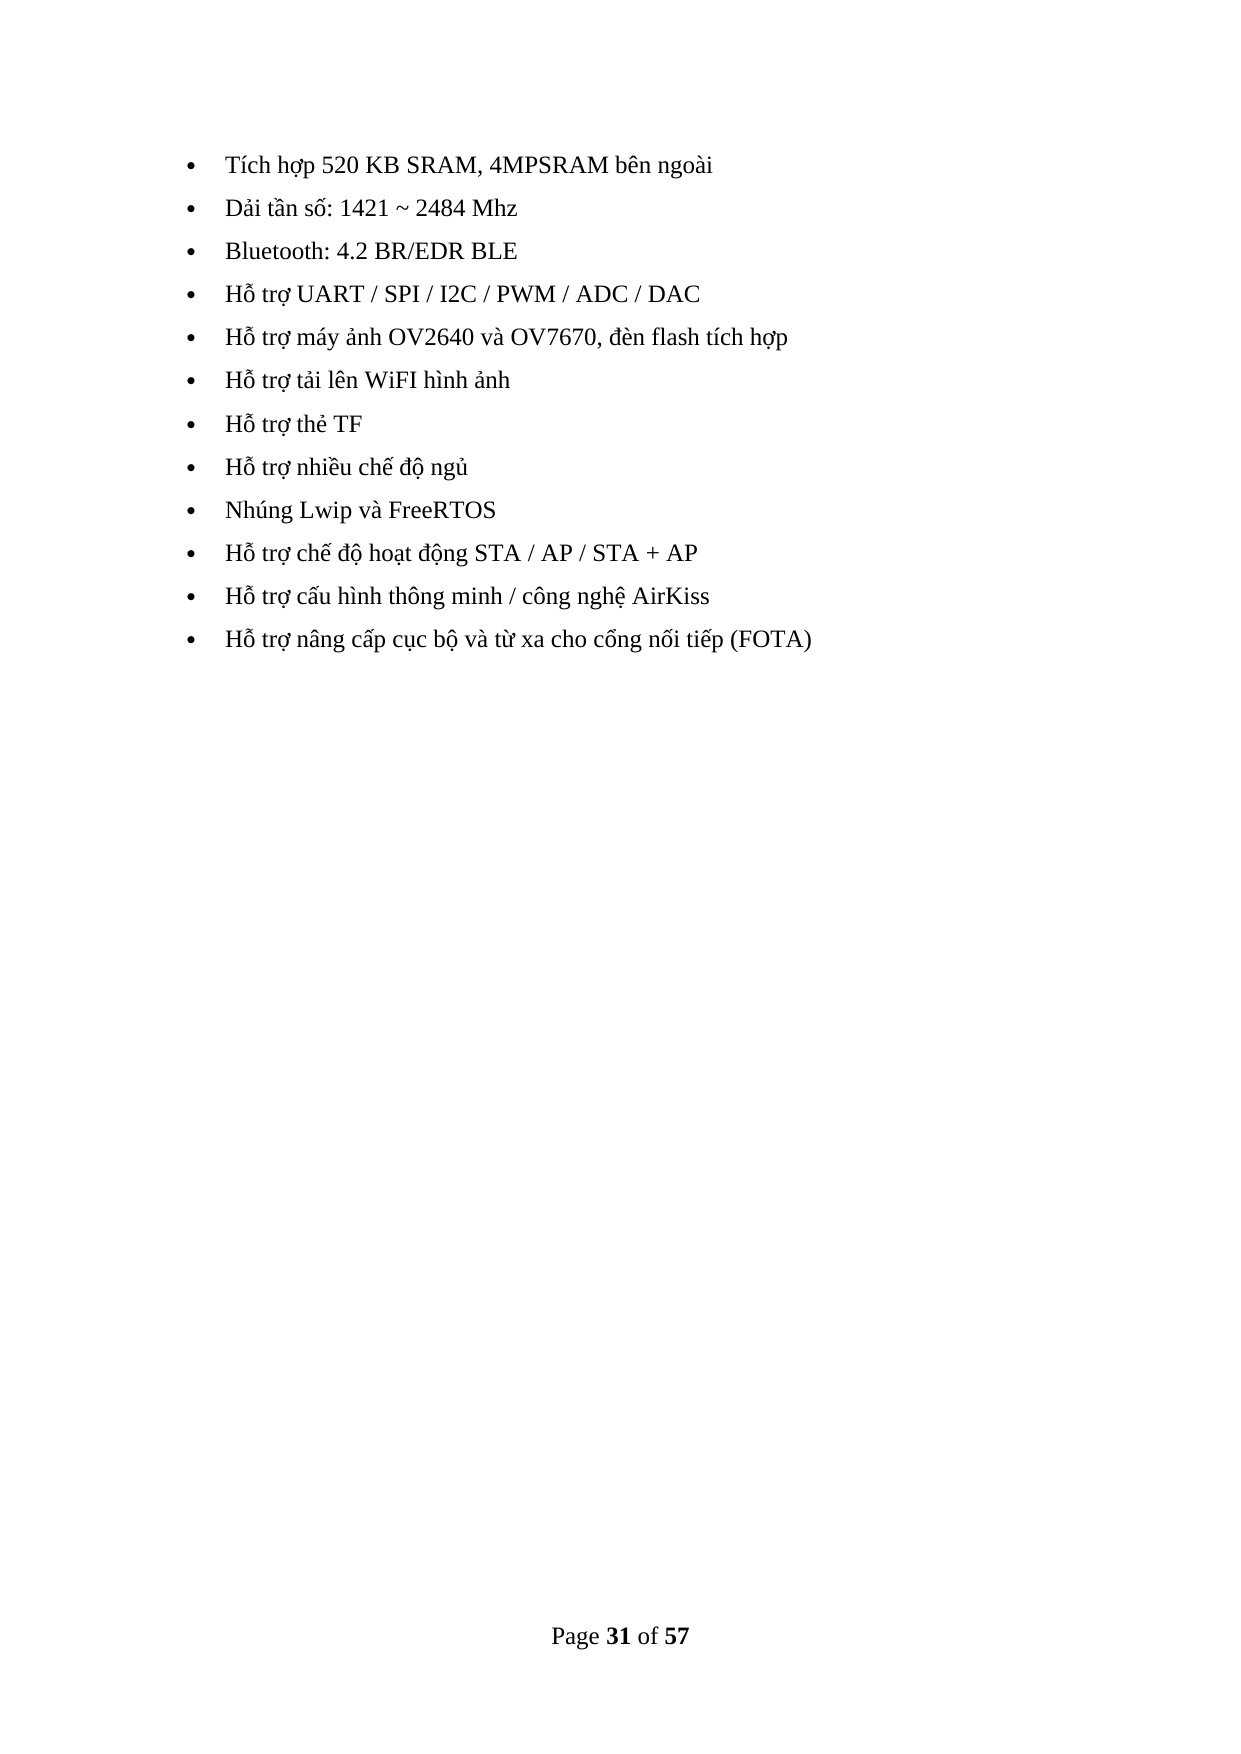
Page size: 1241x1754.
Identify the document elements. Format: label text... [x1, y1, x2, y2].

list Nhúng Lwip và FreeRTOS [187, 495, 1090, 524]
list Hỗ trợ chế độ hoạt động STA / AP / STA + AP [187, 538, 1090, 567]
list Hỗ trợ UART / SPI / I2C / PWM / ADC / DAC [187, 279, 1090, 308]
list Dải tần số: 1421 ~ 2484 Mhz [187, 193, 1090, 222]
list Hỗ trợ nhiều chế độ ngủ [187, 452, 1090, 481]
list Hỗ trợ thẻ TF [187, 409, 1090, 437]
list Hỗ trợ tải lên WiFI hình ảnh [187, 366, 1090, 394]
list Hỗ trợ cấu hình thông minh / công nghệ AirKiss [187, 581, 1090, 610]
list Bluetooth: 4.2 BR/EDR BLE [187, 236, 1090, 265]
list Tích hợp 520 KB SRAM, 4MPSRAM bên ngoài [187, 150, 1090, 179]
list Hỗ trợ nâng cấp cục bộ và từ xa cho cổng nối tiếp (FOTA) [187, 624, 1090, 653]
list Hỗ trợ máy ảnh OV2640 và OV7670, đèn flash tích hợp [187, 322, 1090, 351]
